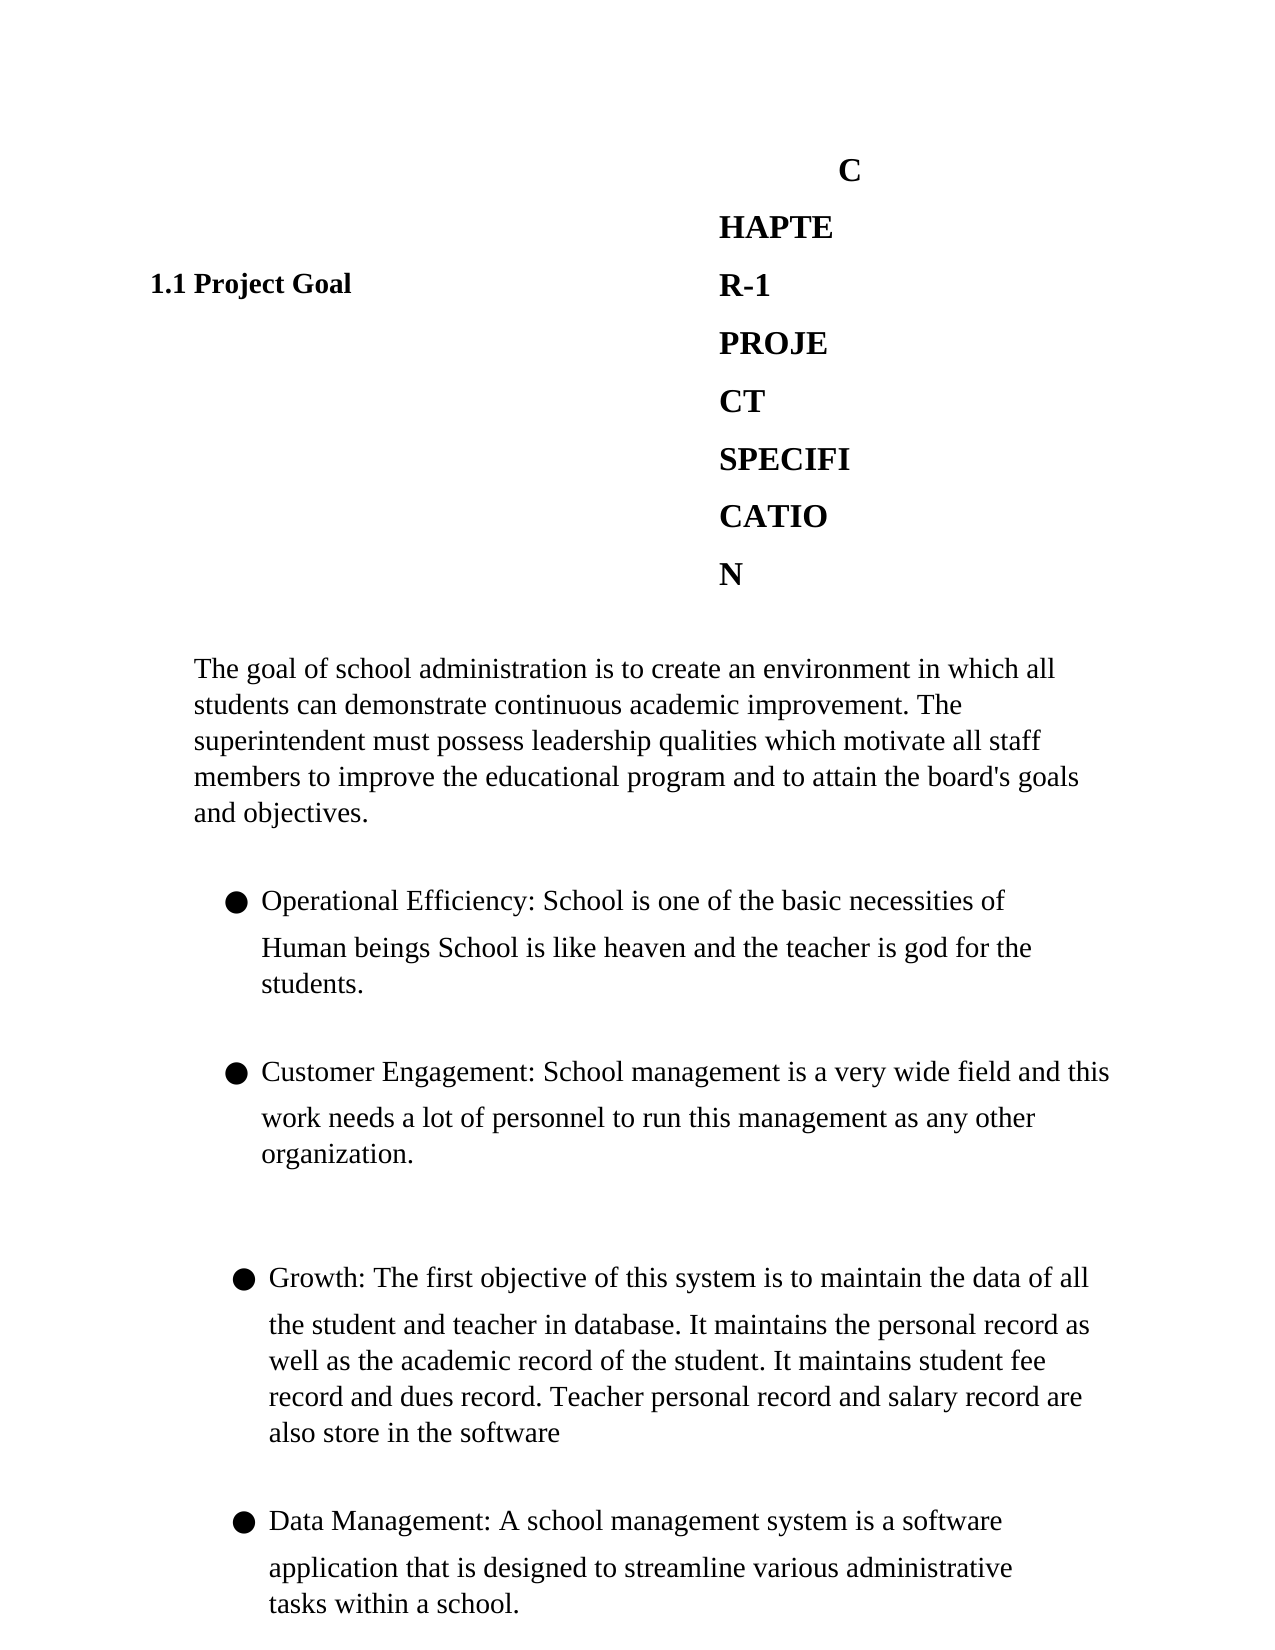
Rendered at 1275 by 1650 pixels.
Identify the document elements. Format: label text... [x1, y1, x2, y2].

subtitle CHAPTER-1 PROJECT SPECIFICATION [719, 150, 852, 593]
list Project Goal [150, 266, 648, 299]
list Data Management: A school management system is a software application that is designed to streamline various administrative tasks within a school. [231, 1487, 1078, 1619]
list Operational Efficiency: School is one of the basic necessities of Human beings School is like heaven and the teacher is god for the students. [223, 867, 1098, 999]
text The goal of school administration is to create an environment in which all students can demonstrate continuous academic improvement. The superintendent must possess leadership qualities which motivate all staff members to improve the educational program and to attain the board's goals and objectives. [194, 651, 1114, 829]
list Customer Engagement: School management is a very wide field and this work needs a lot of personnel to run this management as any other organization. [223, 1038, 1110, 1170]
list Growth: The first objective of this system is to maintain the data of all the student and teacher in database. It maintains the personal record as well as the academic record of the student. It maintains student fee record and dues record. Teacher personal record and salary record are also store in the software [231, 1245, 1095, 1449]
